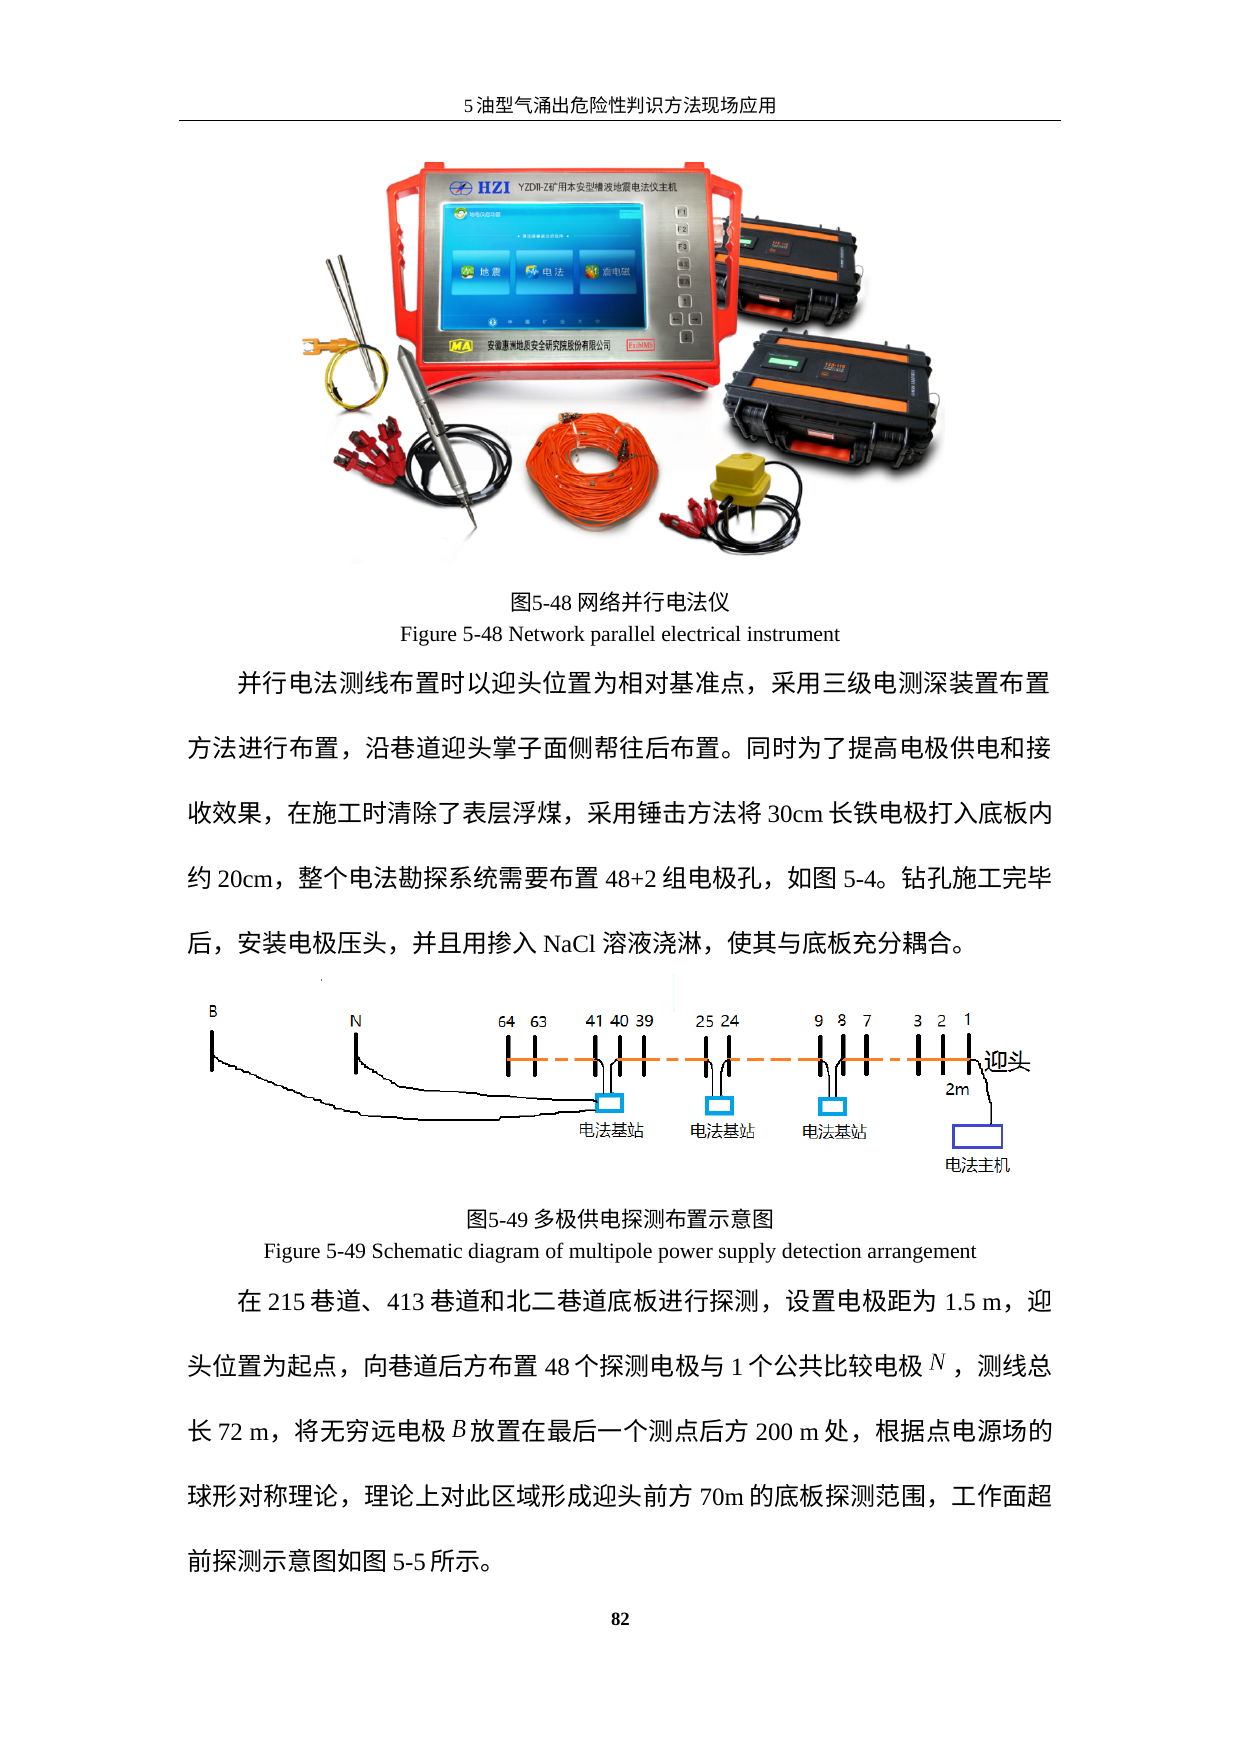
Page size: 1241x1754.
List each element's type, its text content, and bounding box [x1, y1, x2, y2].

picture [187, 974, 1053, 1180]
text 并行电法测线布置时以迎头位置为相对基准点，采用三级电测深装置布置方法进行布置，沿巷道迎头掌子面侧帮往后布置。同时为了提高电极供电和接收效果，在施工时清除了表层浮煤，采用锤击方法将30cm长铁电极打入底板内约20cm，整个电法勘探系统需要布置48+2组电极孔，如图5-4。钻孔施工完毕后，安装电极压头，并且用掺入 NaCl 溶液浇淋，使其与底板充分耦合。 [187, 649, 1053, 974]
picture [295, 162, 945, 564]
text 在215巷道、413巷道和北二巷道底板进行探测，设置电极距为1.5 m，迎头位置为起点，向巷道后方布置48个探测电极与1个公共比较电极，测线总长72 m，将无穷远电极放置在最后一个测点后方200 m处，根据点电源场的球形对称理论，理论上对此区域形成迎头前方70m的底板探测范围，工作面超前探测示意图如图5-5所示。 [187, 1267, 1053, 1592]
